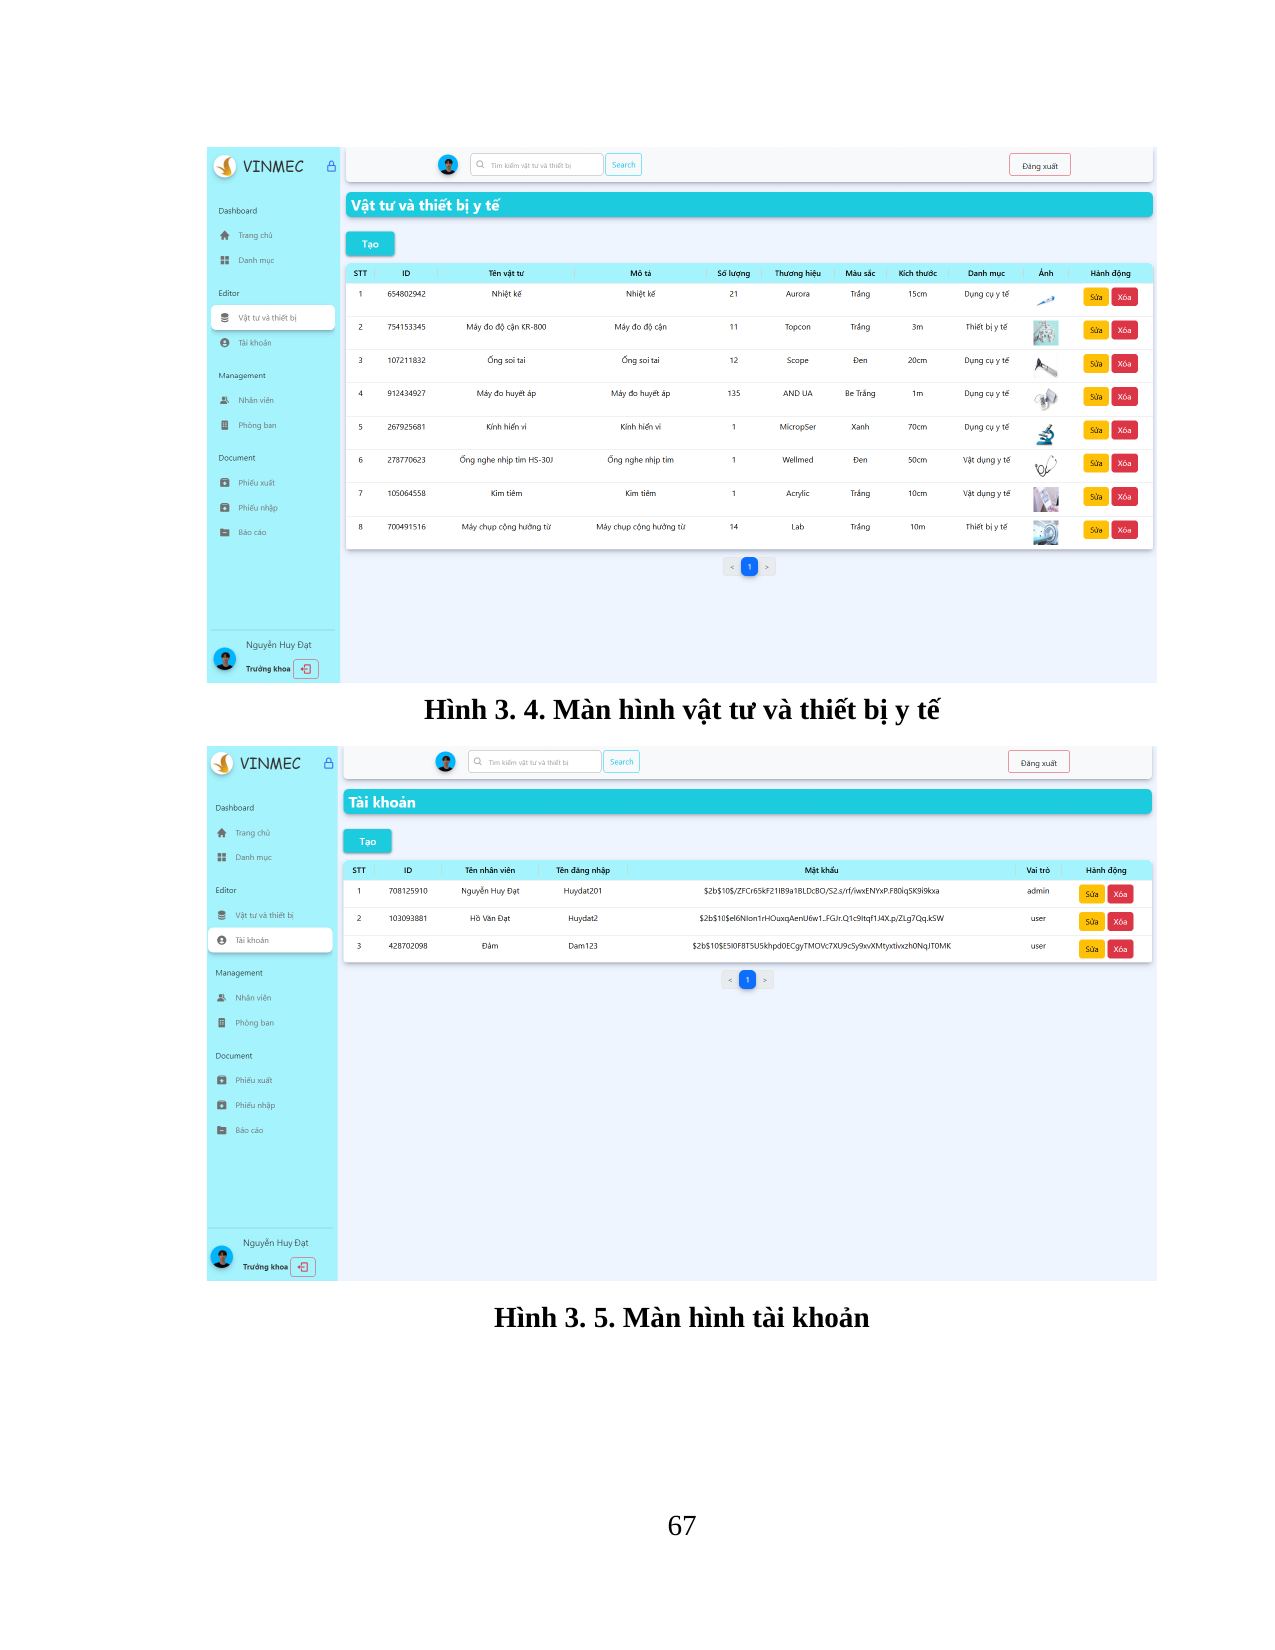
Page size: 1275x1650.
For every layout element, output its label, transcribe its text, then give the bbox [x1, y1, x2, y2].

text Hình 3. 5. Màn hình tài khoản [207, 1300, 1157, 1333]
picture [206, 746, 1157, 1281]
picture [206, 147, 1157, 683]
text Hình 3. 4. Màn hình vật tư và thiết bị y tế [207, 692, 1157, 726]
